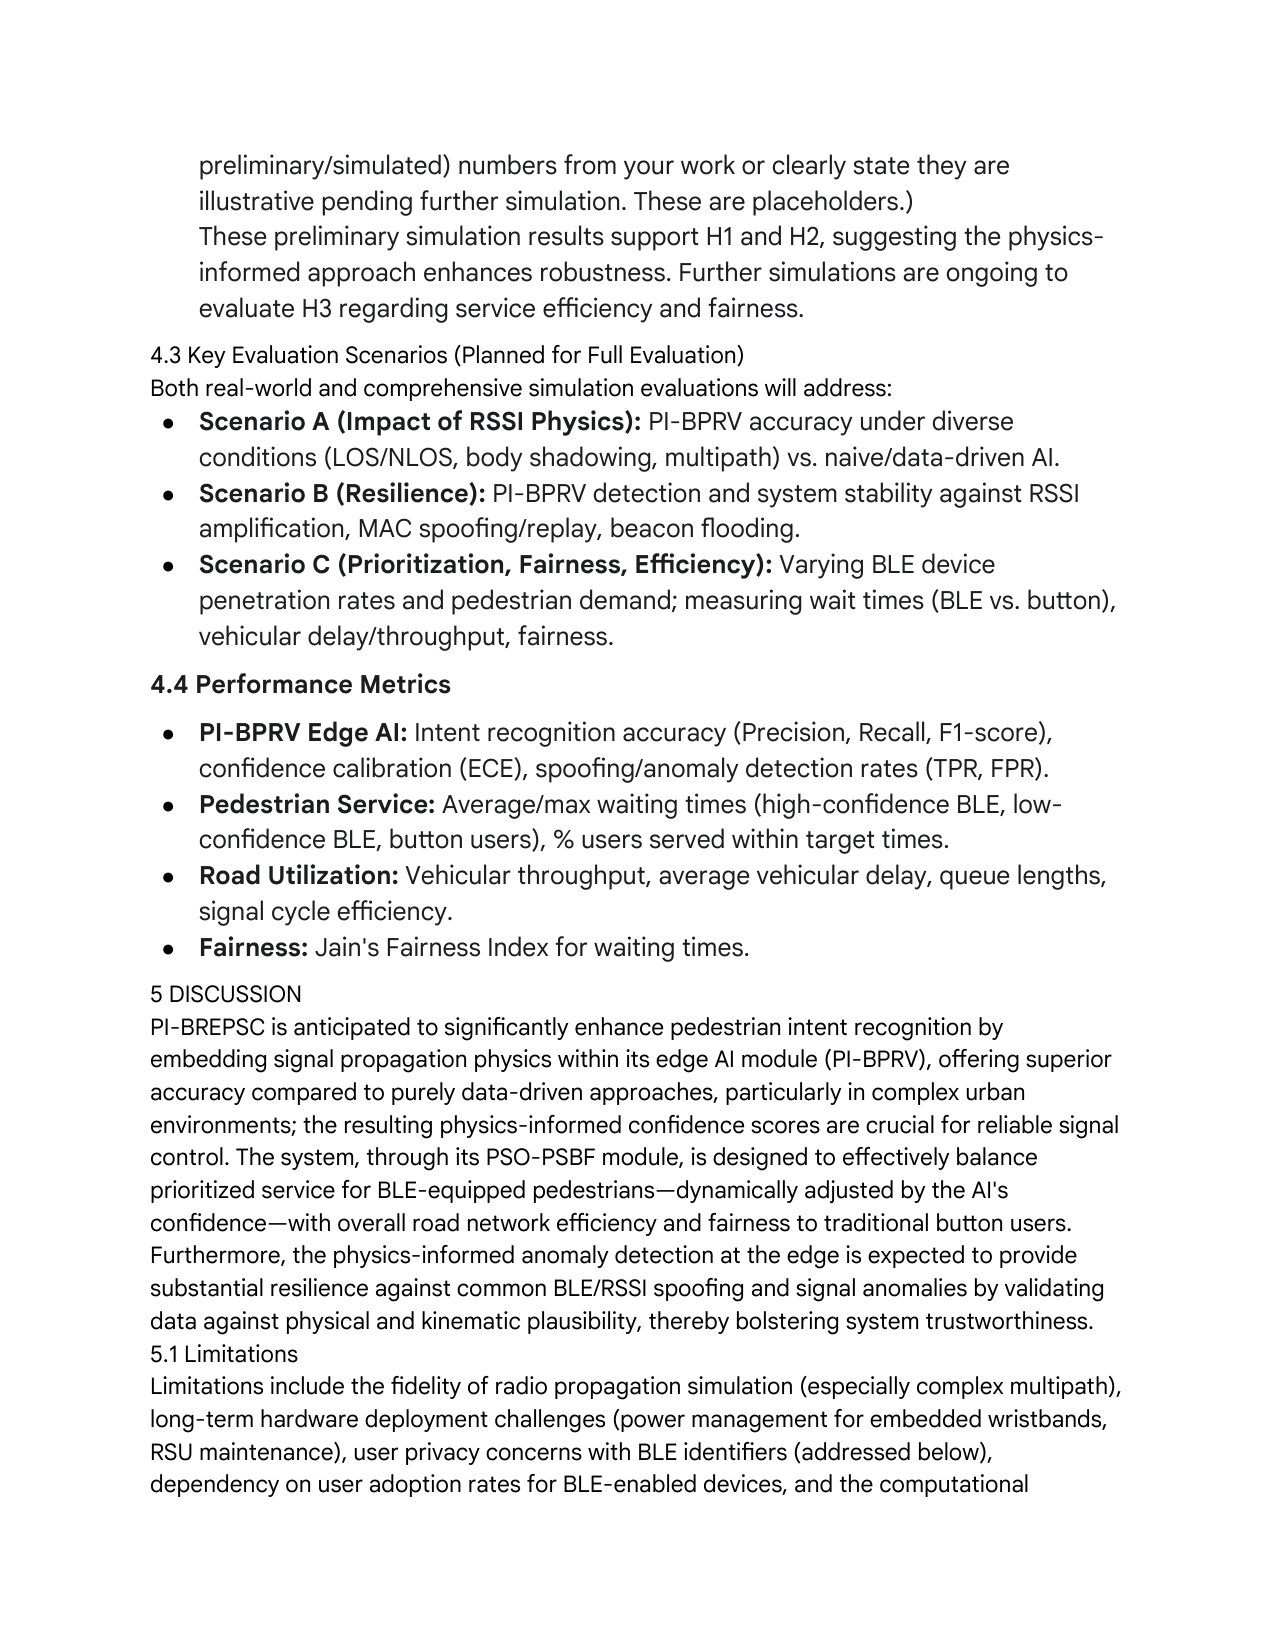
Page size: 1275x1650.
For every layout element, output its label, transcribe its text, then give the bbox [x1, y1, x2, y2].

text Both real-world and comprehensive simulation evaluations will address: [150, 374, 1125, 403]
list Scenario A (Impact of RSSI Physics): PI-BPRV accuracy under diverse conditions (LOS/NLOS, body shadowing, multipath) vs. naive/data-driven AI. [161, 407, 1125, 474]
list Road Utilization: Vehicular throughput, average vehicular delay, queue lengths, signal cycle efficiency. [161, 860, 1125, 927]
text 4.3 Key Evaluation Scenarios (Planned for Full Evaluation) [150, 341, 1125, 370]
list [161, 150, 1125, 324]
text PI-BREPSC is anticipated to significantly enhance pedestrian intent recognition by embedding signal propagation physics within its edge AI module (PI-BPRV), offering superior accuracy compared to purely data-driven approaches, particularly in complex urban environments; the resulting physics-informed confidence scores are crucial for reliable signal control. The system, through its PSO-PSBF module, is designed to effectively balance prioritized service for BLE-equipped pedestrians—dynamically adjusted by the AI's confidence—with overall road network efficiency and fairness to traditional button users. Furthermore, the physics-informed anomaly detection at the edge is expected to provide substantial resilience against common BLE/RSSI spoofing and signal anomalies by validating data against physical and kinematic plausibility, thereby bolstering system trustworthiness. [150, 1013, 1125, 1336]
list PI-BPRV Edge AI: Intent recognition accuracy (Precision, Recall, F1-score), confidence calibration (ECE), spoofing/anomaly detection rates (TPR, FPR). [161, 717, 1125, 784]
text 5.1 Limitations [150, 1340, 1125, 1368]
list Fairness: Jain's Fairness Index for waiting times. [161, 932, 1125, 963]
list Scenario B (Resilience): PI-BPRV detection and system stability against RSSI amplification, MAC spoofing/replay, beacon flooding. [161, 478, 1125, 545]
text 4.4 Performance Metrics [150, 669, 1125, 701]
list Scenario C (Prioritization, Fairness, Efficiency): Varying BLE device penetration rates and pedestrian demand; measuring wait times (BLE vs. button), vehicular delay/throughput, fairness. [161, 549, 1125, 652]
list Pedestrian Service: Average/max waiting times (high-confidence BLE, low-confidence BLE, button users), % users served within target times. [161, 789, 1125, 856]
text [150, 1372, 1125, 1499]
text 5 DISCUSSION [150, 980, 1125, 1009]
